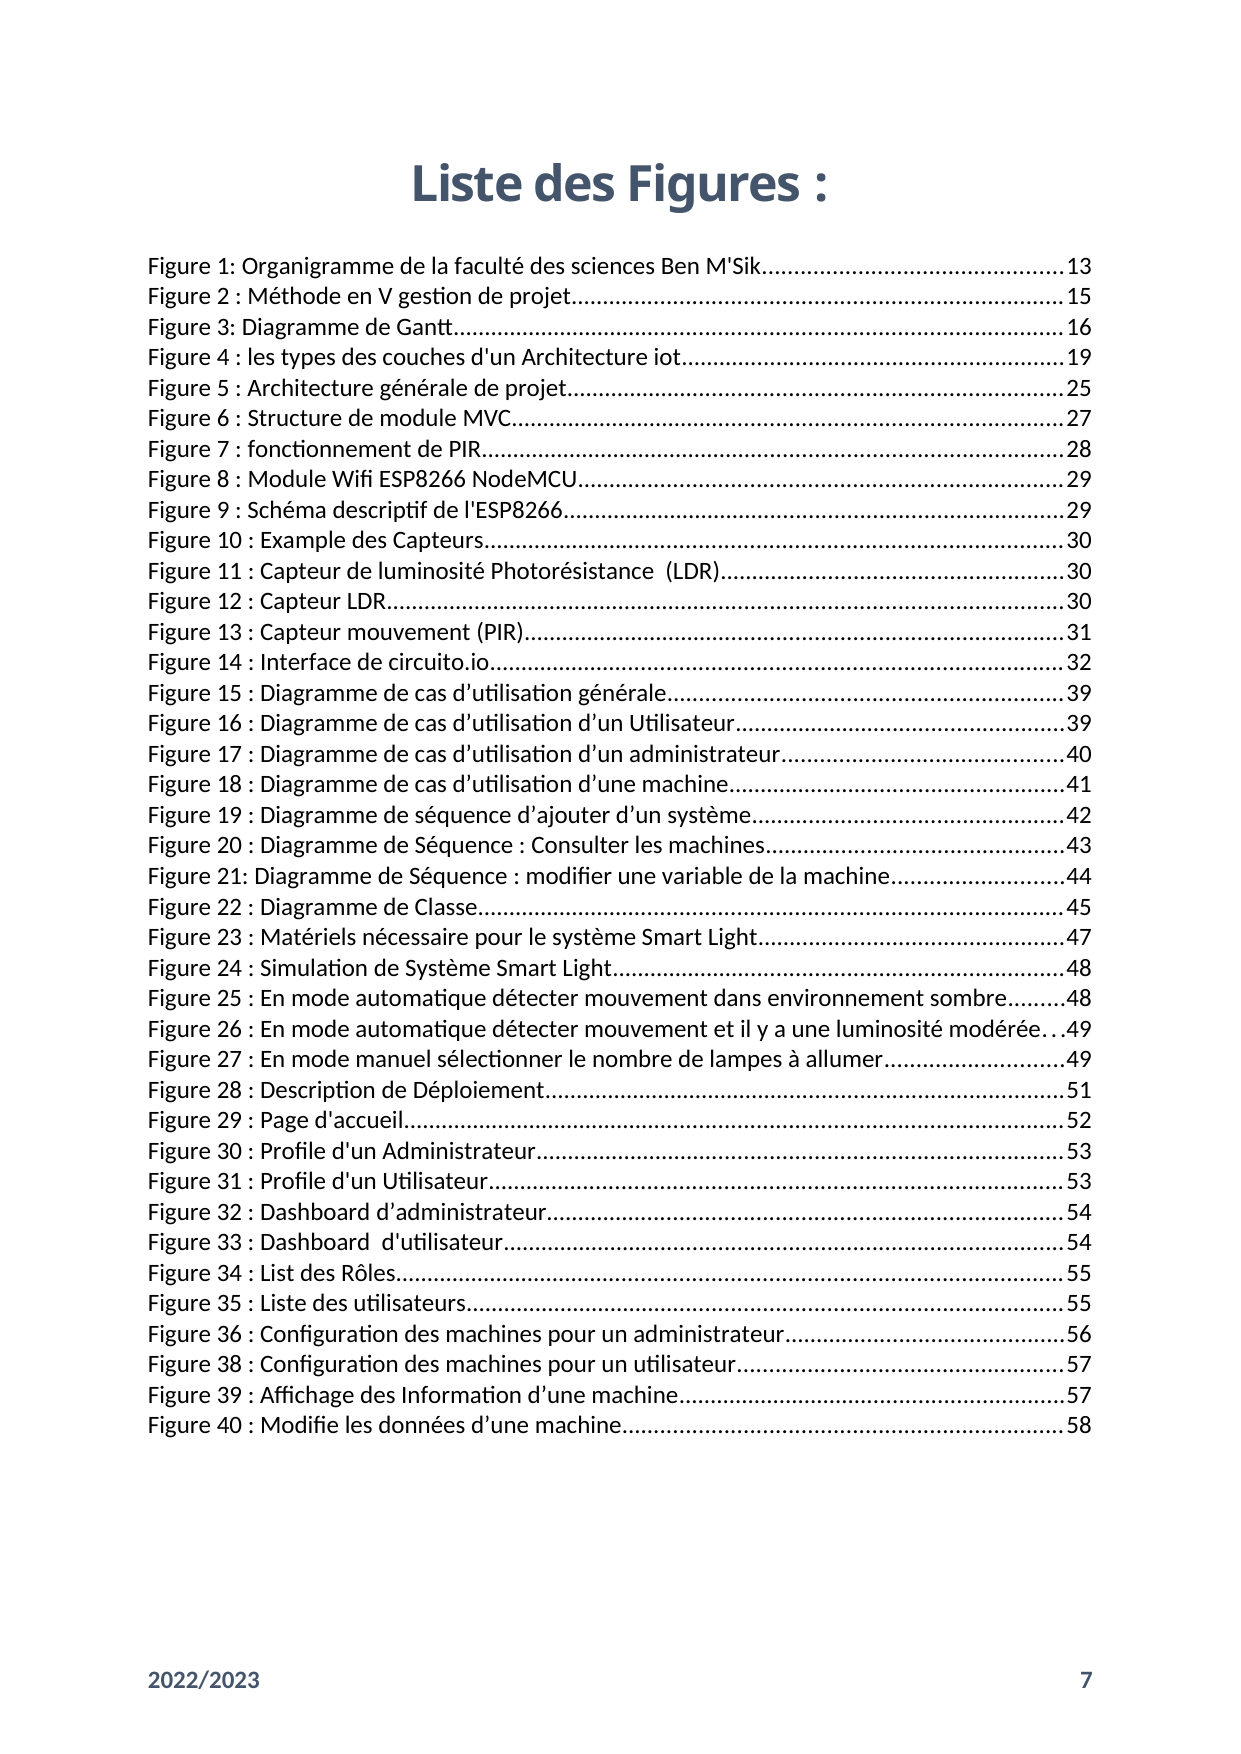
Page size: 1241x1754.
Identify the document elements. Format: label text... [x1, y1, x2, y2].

text Figure 12 : Capteur LDR 30 [148, 586, 1093, 616]
text Figure 3: Diagramme de Gantt 16 [148, 311, 1093, 341]
text Figure 36 : Configuration des machines pour un administrateur 56 [148, 1318, 1093, 1348]
text Figure 8 : Module Wifi ESP8266 NodeMCU 29 [148, 463, 1093, 494]
text Figure 40 : Modifie les données d’une machine 58 [148, 1409, 1093, 1440]
text Figure 22 : Diagramme de Classe 45 [148, 891, 1093, 921]
text Figure 30 : Profile d'un Administrateur 53 [148, 1135, 1093, 1165]
text Figure 35 : Liste des utilisateurs 55 [148, 1287, 1093, 1318]
text Figure 17 : Diagramme de cas d’utilisation d’un administrateur 40 [148, 738, 1093, 769]
text Figure 19 : Diagramme de séquence d’ajouter d’un système 42 [148, 799, 1093, 830]
text Figure 13 : Capteur mouvement (PIR) 31 [148, 616, 1093, 647]
text Figure 29 : Page d'accueil 52 [148, 1104, 1093, 1135]
text Figure 14 : Interface de circuito.io 32 [148, 647, 1093, 677]
text Figure 15 : Diagramme de cas d’utilisation générale 39 [148, 677, 1093, 708]
text Figure 25 : En mode automatique détecter mouvement dans environnement sombre 48 [148, 982, 1093, 1013]
text Figure 26 : En mode automatique détecter mouvement et il y a une luminosité modérée 49 [148, 1013, 1093, 1043]
text Figure 31 : Profile d'un Utilisateur 53 [148, 1165, 1093, 1196]
text Figure 6 : Structure de module MVC 27 [148, 402, 1093, 433]
title Liste des Figures : [148, 148, 1093, 216]
text Figure 1: Organigramme de la faculté des sciences Ben M'Sik 13 [148, 250, 1093, 280]
text Figure 10 : Example des Capteurs 30 [148, 524, 1093, 555]
text Figure 38 : Configuration des machines pour un utilisateur 57 [148, 1348, 1093, 1379]
text Figure 24 : Simulation de Système Smart Light 48 [148, 952, 1093, 982]
text Figure 21: Diagramme de Séquence : modifier une variable de la machine 44 [148, 860, 1093, 891]
text Figure 27 : En mode manuel sélectionner le nombre de lampes à allumer 49 [148, 1043, 1093, 1074]
text Figure 2 : Méthode en V gestion de projet 15 [148, 280, 1093, 311]
text Figure 33 : Dashboard d'utilisateur 54 [148, 1226, 1093, 1257]
text Figure 23 : Matériels nécessaire pour le système Smart Light 47 [148, 921, 1093, 952]
text Figure 5 : Architecture générale de projet 25 [148, 372, 1093, 402]
text Figure 16 : Diagramme de cas d’utilisation d’un Utilisateur 39 [148, 708, 1093, 738]
text Figure 28 : Description de Déploiement 51 [148, 1074, 1093, 1104]
text Figure 34 : List des Rôles 55 [148, 1257, 1093, 1287]
text Figure 7 : fonctionnement de PIR 28 [148, 433, 1093, 463]
text Figure 4 : les types des couches d'un Architecture iot 19 [148, 341, 1093, 372]
text Figure 9 : Schéma descriptif de l'ESP8266 29 [148, 494, 1093, 524]
text Figure 20 : Diagramme de Séquence : Consulter les machines 43 [148, 830, 1093, 860]
text Figure 32 : Dashboard d’administrateur 54 [148, 1196, 1093, 1226]
text Figure 39 : Affichage des Information d’une machine 57 [148, 1379, 1093, 1409]
text Figure 11 : Capteur de luminosité Photorésistance (LDR) 30 [148, 555, 1093, 586]
text Figure 18 : Diagramme de cas d’utilisation d’une machine 41 [148, 769, 1093, 799]
